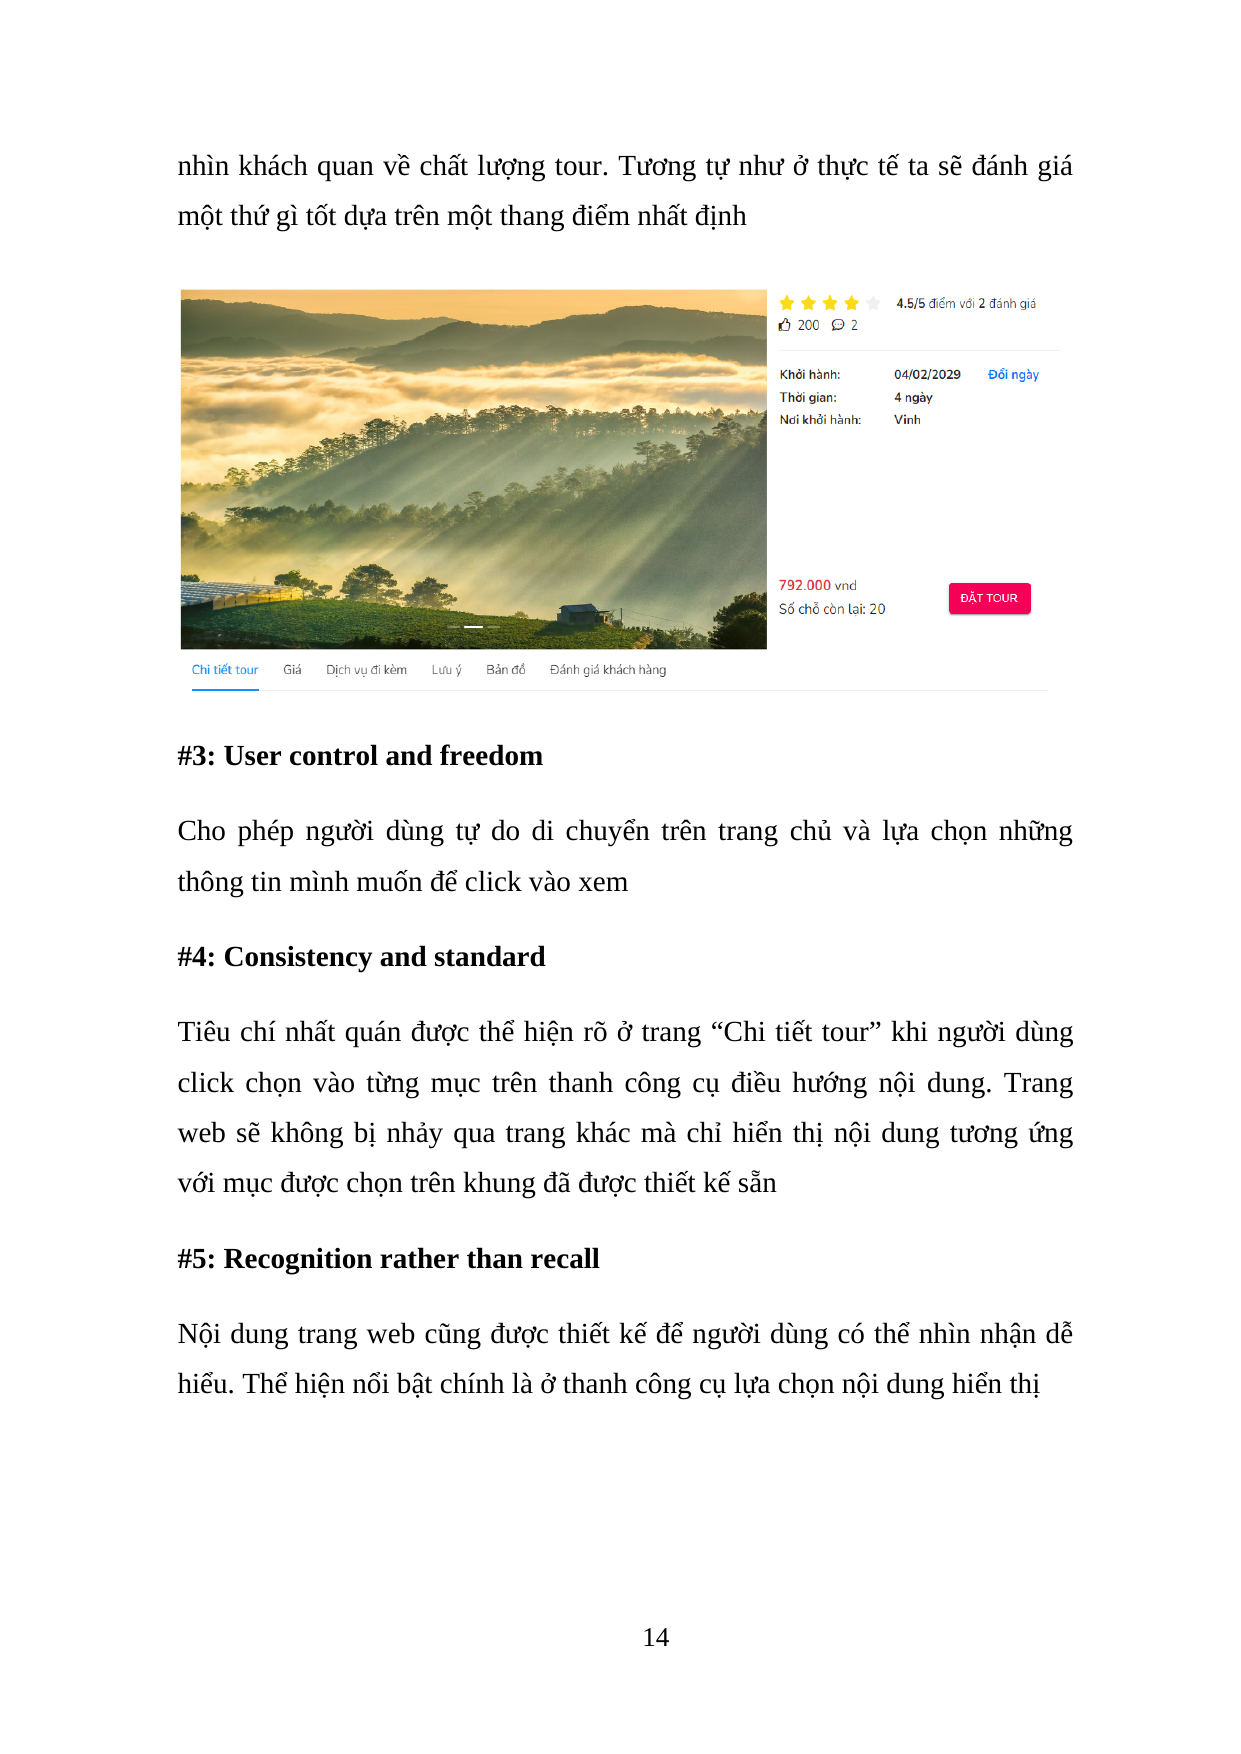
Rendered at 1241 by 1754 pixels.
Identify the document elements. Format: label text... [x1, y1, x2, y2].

text #5: Recognition rather than recall [177, 1241, 1075, 1274]
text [177, 148, 1075, 232]
text Tiêu chí nhất quán được thể hiện rõ ở trang “Chi tiết tour” khi người dùng click chọn vào từng mục trên thanh công cụ điều hướng nội dung. Trang web sẽ không bị nhảy qua trang khác mà chỉ hiển thị nội dung tương ứng với mục được chọn trên khung đã được thiết kế sẵn [177, 1014, 1075, 1199]
text Cho phép người dùng tự do di chuyển trên trang chủ và lựa chọn những thông tin mình muốn để click vào xem [177, 813, 1075, 897]
text #3: User control and freedom [177, 738, 1075, 772]
picture [177, 273, 1075, 699]
text #4: Consistency and standard [177, 939, 1075, 973]
text Nội dung trang web cũng được thiết kế để người dùng có thể nhìn nhận dễ hiểu. Thể hiện nổi bật chính là ở thanh công cụ lựa chọn nội dung hiển thị [177, 1316, 1075, 1400]
